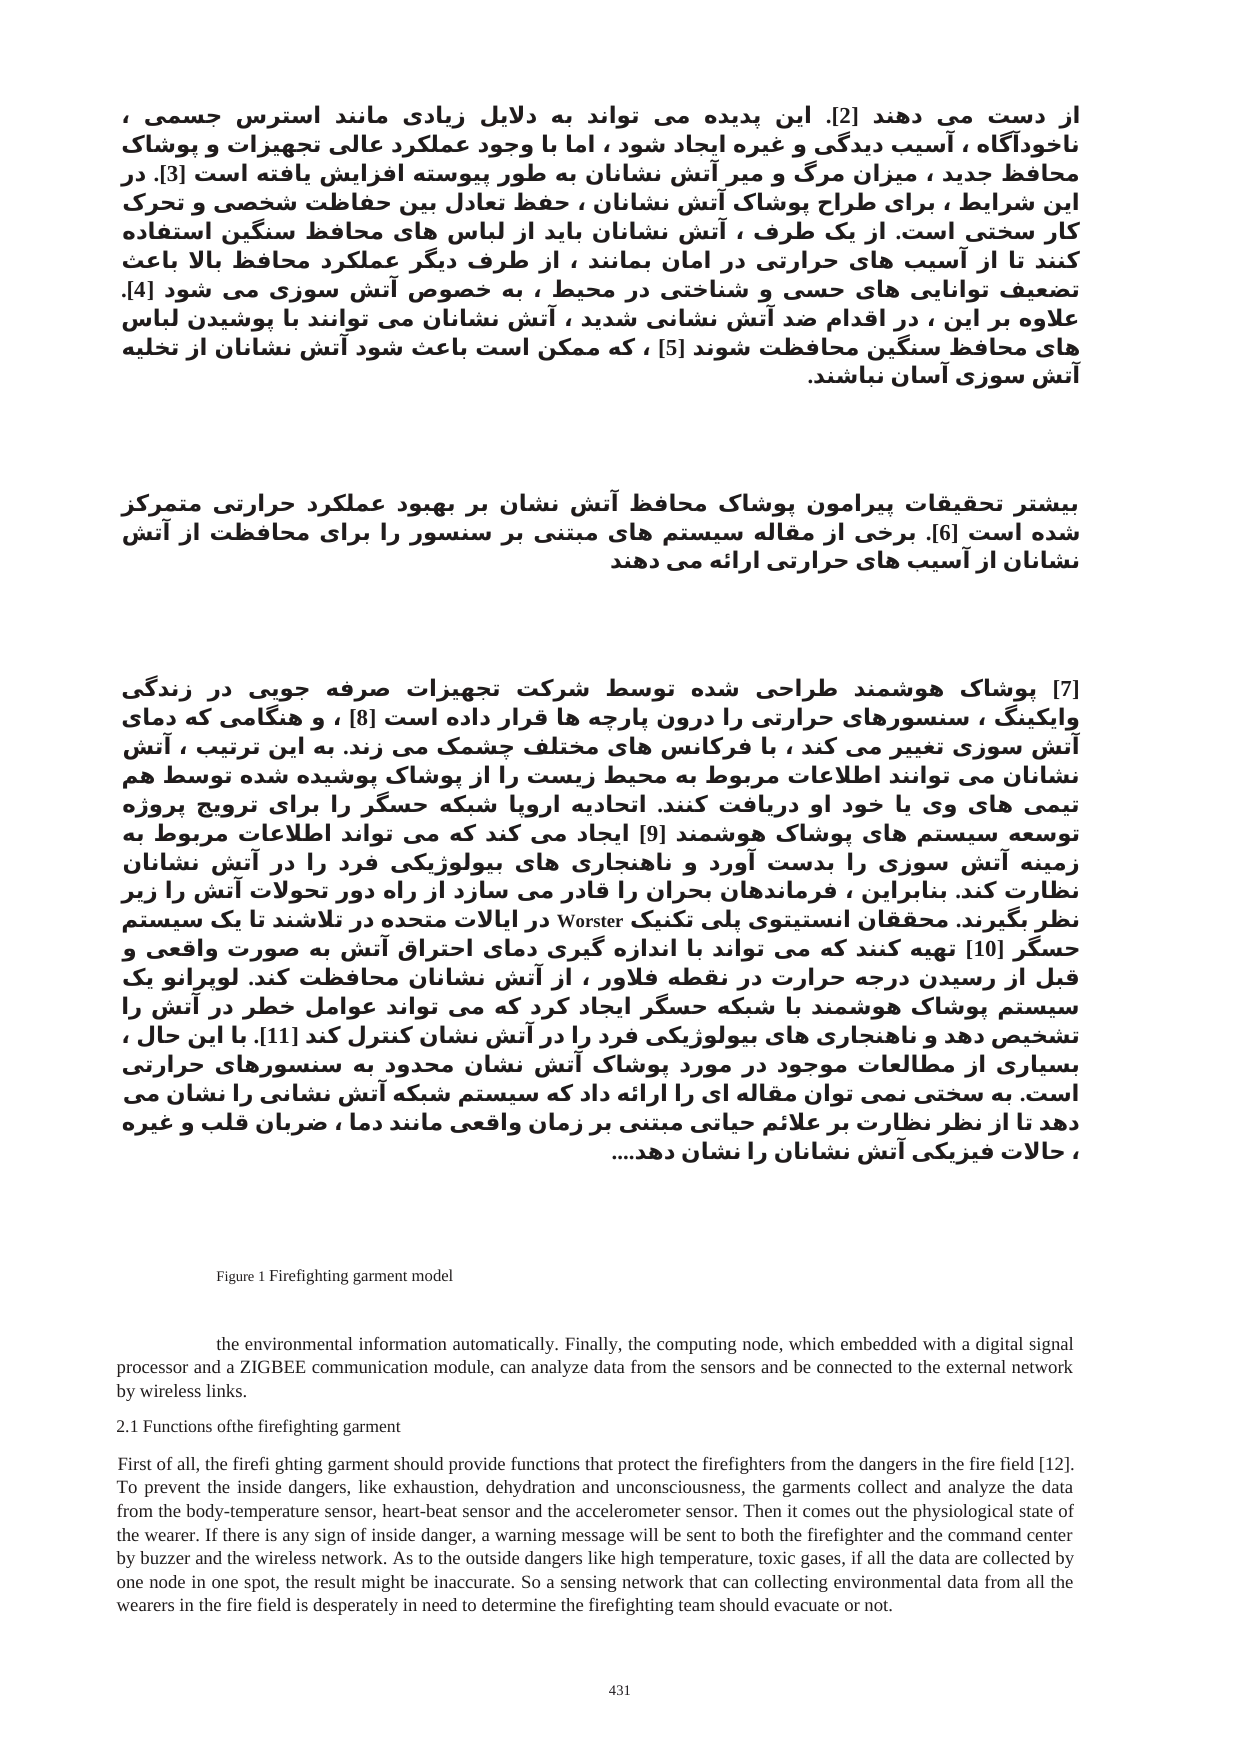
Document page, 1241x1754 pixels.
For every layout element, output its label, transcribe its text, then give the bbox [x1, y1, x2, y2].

text First of all, the firefi ghting garment should provide functions that protect the firefighters from the dangers in the fire field [12]. To prevent the inside dangers, like exhaustion, dehydration and unconsciousness, the garments collect and analyze the data from the body-temperature sensor, heart-beat sensor and the accelerometer sensor. Then it comes out the physiological state of the wearer. If there is any sign of inside danger, a warning message will be sent to both the firefighter and the command center by buzzer and the wireless network. As to the outside dangers like high temperature, toxic gases, if all the data are collected by one node in one spot, the result might be inaccurate. So a sensing network that can collecting environmental data from all the wearers in the fire field is desperately in need to determine the firefighting team should evacuate or not. [116, 1452, 1076, 1616]
text the environmental information automatically. Finally, the computing node, which embedded with a digital signal processor and a ZIGBEE communication module, can analyze data from the sensors and be connected to the external network by wireless links. [116, 1333, 1076, 1401]
text Figure 1 Firefighting garment model [116, 1265, 1076, 1284]
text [121, 102, 1080, 389]
text [7] پوشاک هوشمند طراحی شده توسط شرکت تجهیزات صرفه جویی در زندگی وایکینگ ، سنسورهای حرارتی را درون پارچه ها قرار داده است [8] ، و هنگامی که دمای آتش سوزی تغییر می کند ، با فرکانس های مختلف چشمک می زند. به این ترتیب ، آتش نشانان می توانند اطلاعات مربوط به محیط زیست را از پوشاک پوشیده شده توسط هم تیمی های وی یا خود او دریافت کنند. اتحادیه اروپا شبکه حسگر را برای ترویج پروژه توسعه سیستم های پوشاک هوشمند [9] ایجاد می کند که می تواند اطلاعات مربوط به زمینه آتش سوزی را بدست آورد و ناهنجاری های بیولوژیکی فرد را در آتش نشانان نظارت کند. بنابراین ، فرماندهان بحران را قادر می سازد از راه دور تحولات آتش را زیر نظر بگیرند. محققان انستیتوی پلی تکنیک Worster در ایالات متحده در تلاشند تا یک سیستم حسگر [10] تهیه کنند که می تواند با اندازه گیری دمای احتراق آتش به صورت واقعی و قبل از رسیدن درجه حرارت در نقطه فلاور ، از آتش نشانان محافظت کند. لوپرانو یک سیستم پوشاک هوشمند با شبکه حسگر ایجاد کرد که می تواند عوامل خطر در آتش را تشخیص دهد و ناهنجاری های بیولوژیکی فرد را در آتش نشان کنترل کند [11]. با این حال ، بسیاری از مطالعات موجود در مورد پوشاک آتش نشان محدود به سنسورهای حرارتی است. به سختی نمی توان مقاله ای را ارائه داد که سیستم شبکه آتش نشانی را نشان می دهد تا از نظر نظارت بر علائم حیاتی مبتنی بر زمان واقعی مانند دما ، ضربان قلب و غیره ، حالات فیزیکی آتش نشانان را نشان دهد.... [121, 675, 1080, 1164]
text 2.1 Functions ofthe firefighting garment [116, 1416, 1080, 1436]
text بیشتر تحقیقات پیرامون پوشاک محافظ آتش نشان بر بهبود عملکرد حرارتی متمرکز شده است [6]. برخی از مقاله سیستم های مبتنی بر سنسور را برای محافظت از آتش نشانان از آسیب های حرارتی ارائه می دهند [121, 490, 1080, 574]
